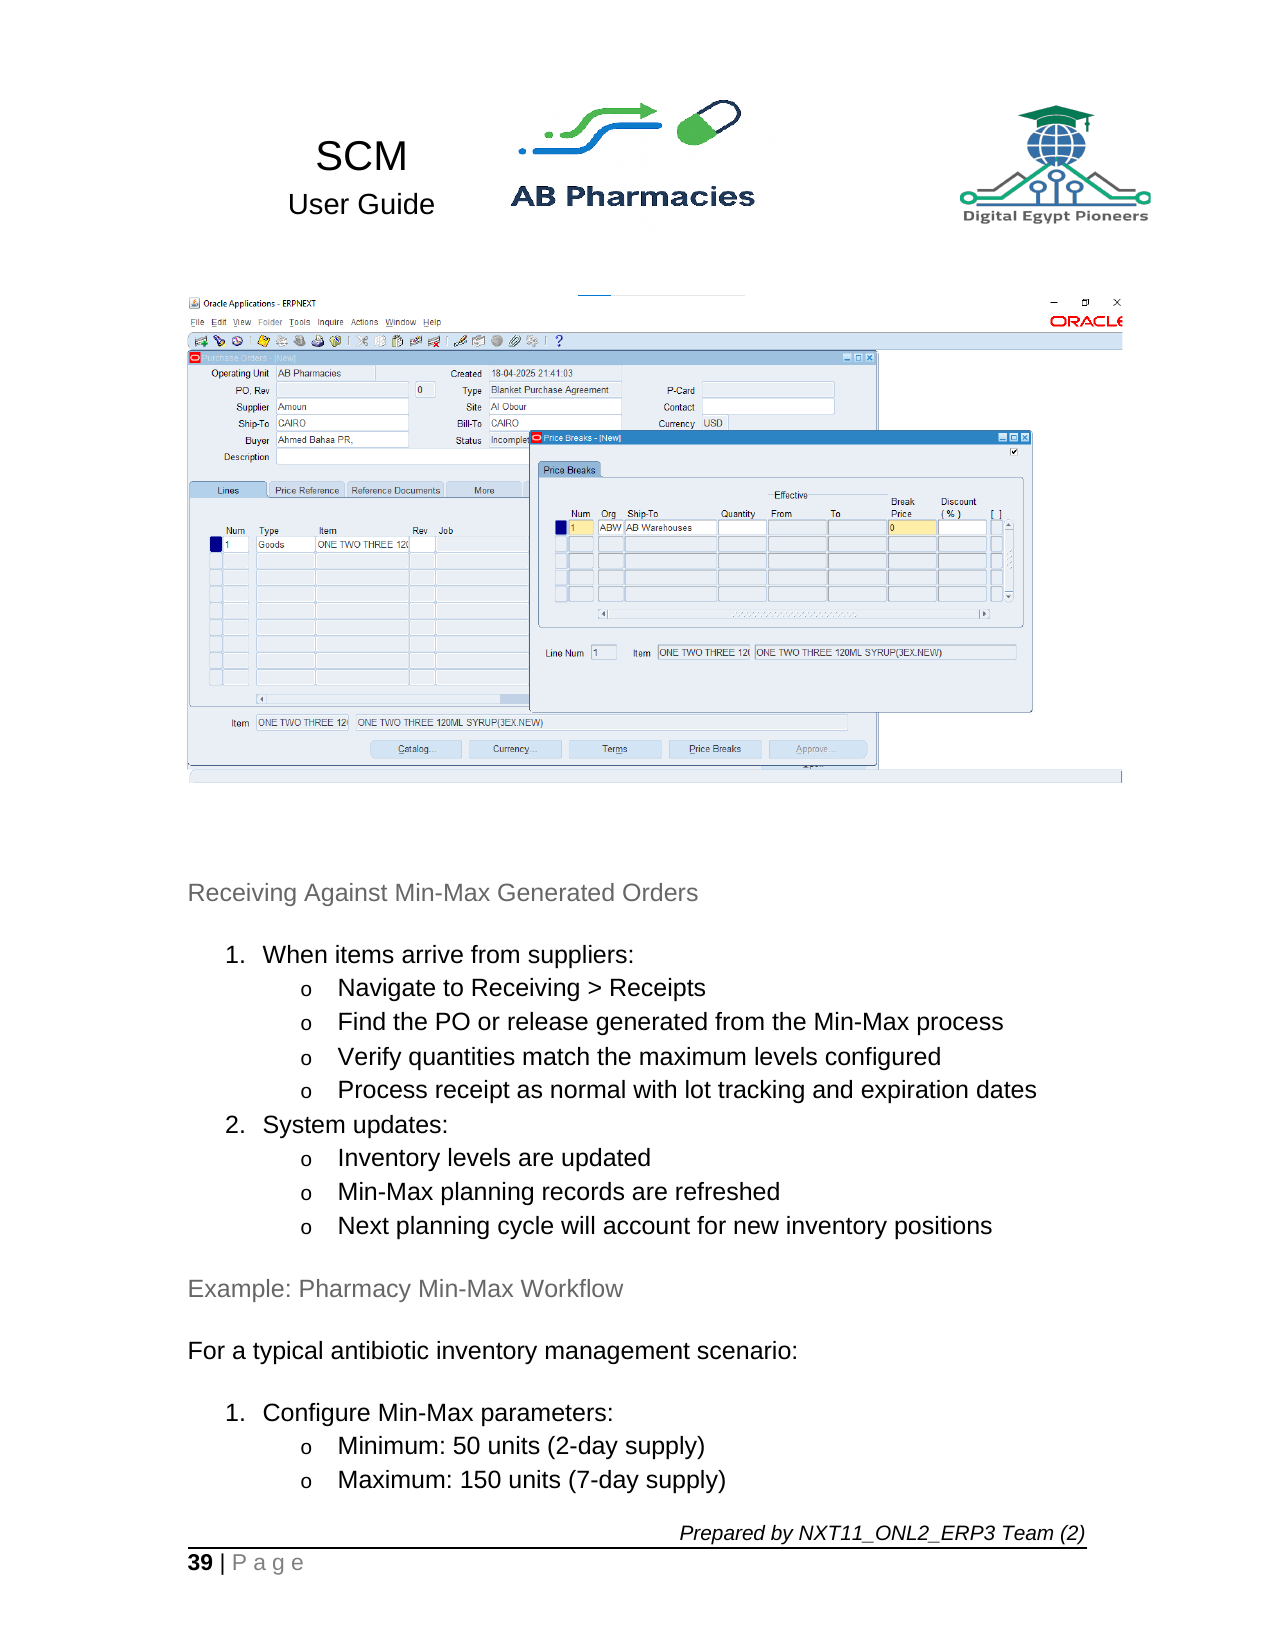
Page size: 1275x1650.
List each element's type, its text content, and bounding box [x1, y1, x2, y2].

picture [960, 102, 1151, 225]
subtitle Receiving Against Min-Max Generated Orders [187, 878, 1087, 907]
list Minimum: 50 units (2-day supply) [300, 1431, 1087, 1461]
list Find the PO or release generated from the Min-Max process [300, 1007, 1087, 1037]
list System updates: [225, 1109, 1087, 1138]
list Navigate to Receiving > Receipts [300, 973, 1087, 1003]
list Process receipt as normal with lot tracking and expiration dates [300, 1076, 1087, 1105]
list Next planning cycle will account for new inventory positions [300, 1211, 1087, 1240]
list When items arrive from suppliers: [225, 940, 1087, 969]
list Inventory levels are updated [300, 1143, 1087, 1172]
list Verify quantities match the maximum levels configured [300, 1041, 1087, 1071]
subtitle Example: Pharmacy Min-Max Workflow [187, 1274, 1087, 1303]
list Maximum: 150 units (7-day supply) [300, 1465, 1087, 1495]
text For a typical antibiotic inventory management scenario: [187, 1336, 1087, 1365]
picture [187, 295, 1123, 783]
list Min-Max planning records are refreshed [300, 1177, 1087, 1206]
list Configure Min-Max parameters: [225, 1398, 1087, 1427]
picture [498, 75, 777, 235]
